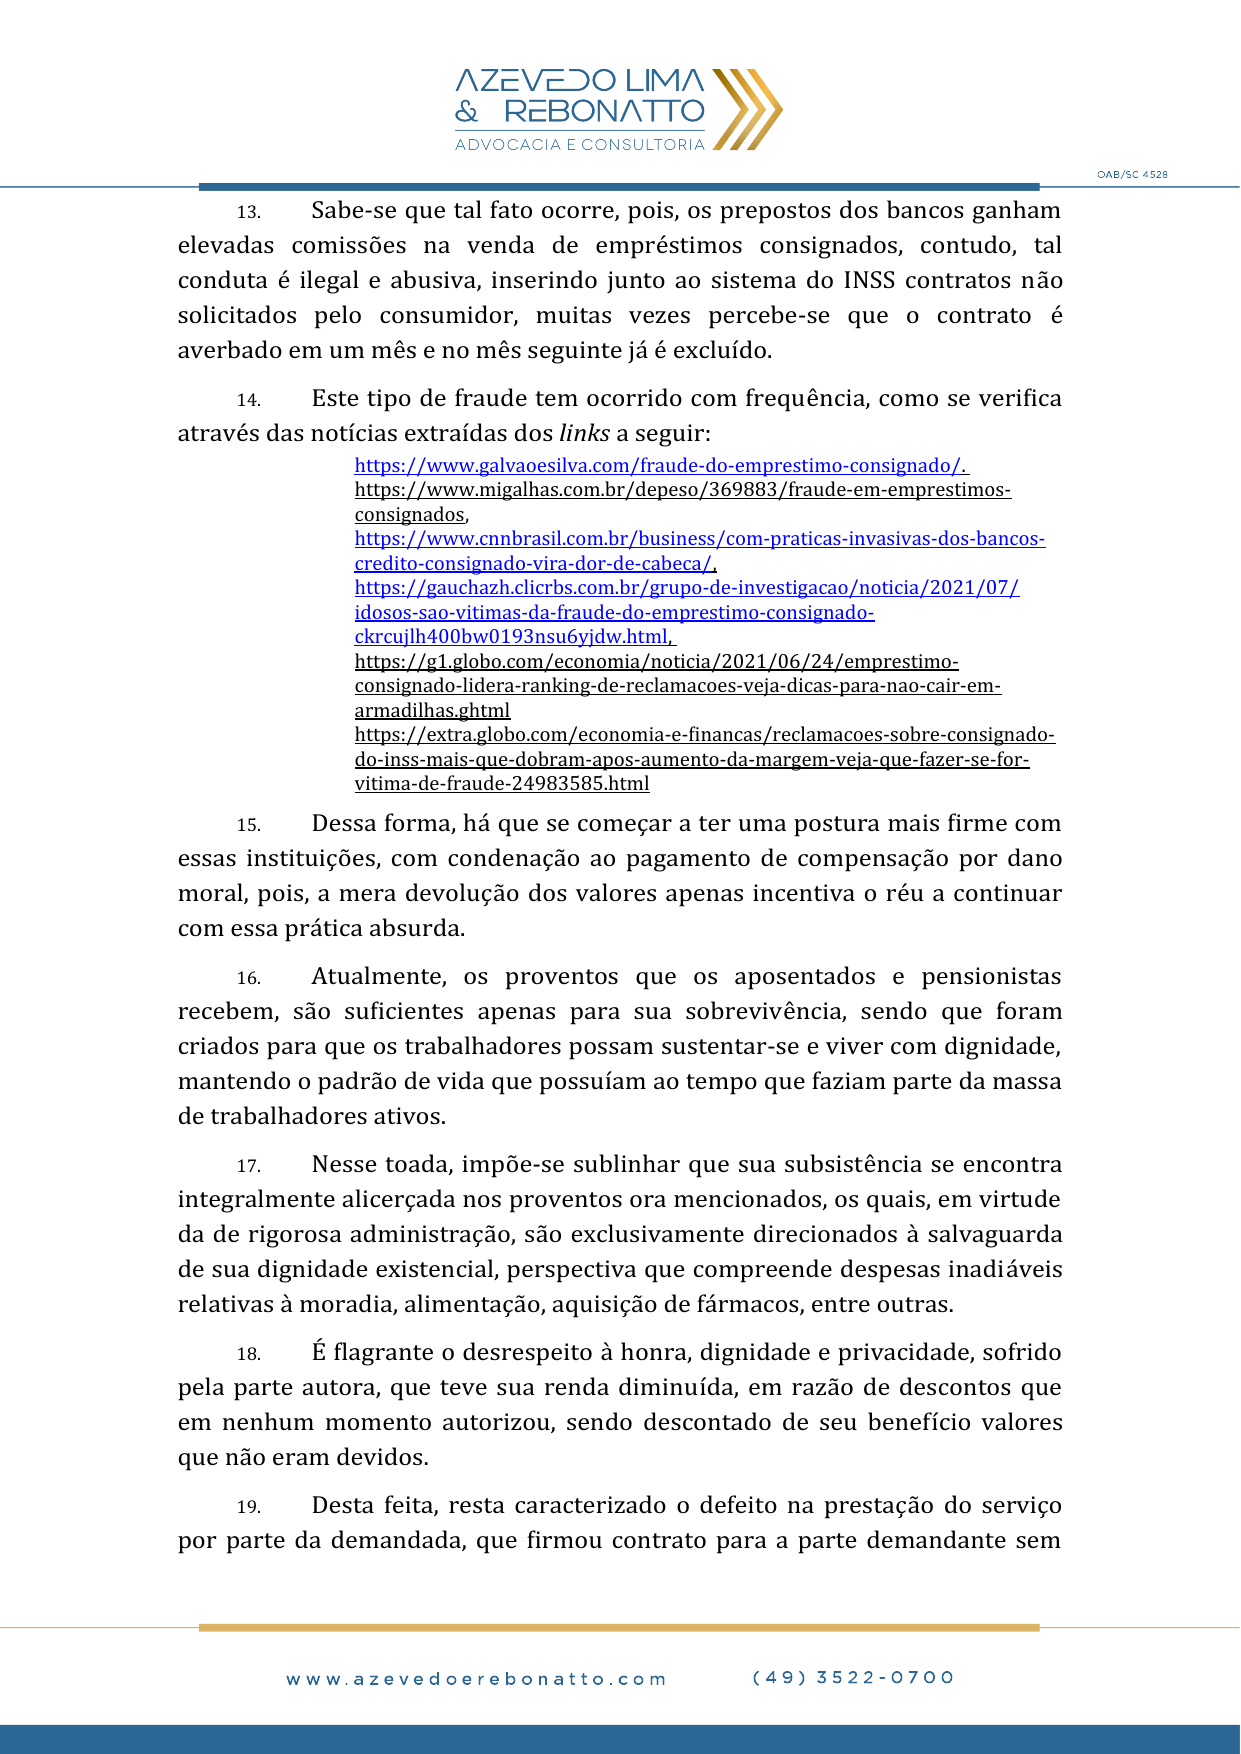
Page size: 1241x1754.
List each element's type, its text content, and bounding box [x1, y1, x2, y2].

picture [0, 0, 1240, 1754]
text https://gauchazh.clicrbs.com.br/grupo-de-investigacao/noticia/2021/07/idosos-sao-vitimas-da-fraude-do-emprestimo-consignado-ckrcujlh400bw0193nsu6yjdw.html, [354, 575, 1063, 648]
text https://www.cnnbrasil.com.br/business/com-praticas-invasivas-dos-bancos-credito-consignado-vira-dor-de-cabeca/, [354, 526, 1063, 575]
list Atualmente, os proventos que os aposentados e pensionistas recebem, são suficientes apenas para sua sobrevivência, sendo que foram criados para que os trabalhadores possam sustentar-se e viver com dignidade, mantendo o padrão de vida que possuíam ao tempo que faziam parte da massa de trabalhadores ativos. [177, 961, 1063, 1130]
list Dessa forma, há que se começar a ter uma postura mais firme com essas instituições, com condenação ao pagamento de compensação por dano moral, pois, a mera devolução dos valores apenas incentiva o réu a continuar com essa prática absurda. [177, 808, 1063, 942]
text https://www.migalhas.com.br/depeso/369883/fraude-em-emprestimos-consignados, [354, 477, 1063, 526]
text https://extra.globo.com/economia-e-financas/reclamacoes-sobre-consignado-do-inss-mais-que-dobram-apos-aumento-da-margem-veja-que-fazer-se-for-vitima-de-fraude-24983585.html [354, 722, 1063, 795]
list Sabe-se que tal fato ocorre, pois, os prepostos dos bancos ganham elevadas comissões na venda de empréstimos consignados, contudo, tal conduta é ilegal e abusiva, inserindo junto ao sistema do INSS contratos não solicitados pelo consumidor, muitas vezes percebe-se que o contrato é averbado em um mês e no mês seguinte já é excluído. [177, 194, 1063, 364]
list É flagrante o desrespeito à honra, dignidade e privacidade, sofrido pela parte autora, que teve sua renda diminuída, em razão de descontos que em nenhum momento autorizou, sendo descontado de seu benefício valores que não eram devidos. [177, 1337, 1063, 1471]
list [177, 1489, 1063, 1554]
text https://g1.globo.com/economia/noticia/2021/06/24/emprestimo-consignado-lidera-ranking-de-reclamacoes-veja-dicas-para-nao-cair-em-armadilhas.ghtml [354, 648, 1063, 722]
text https://www.galvaoesilva.com/fraude-do-emprestimo-consignado/. [354, 452, 1063, 477]
list Este tipo de fraude tem ocorrido com frequência, como se verifica através das notícias extraídas dos links a seguir: [177, 382, 1063, 447]
list Nesse toada, impõe-se sublinhar que sua subsistência se encontra integralmente alicerçada nos proventos ora mencionados, os quais, em virtude da de rigorosa administração, são exclusivamente direcionados à salvaguarda de sua dignidade existencial, perspectiva que compreende despesas inadiáveis relativas à moradia, alimentação, aquisição de fármacos, entre outras. [177, 1149, 1063, 1318]
